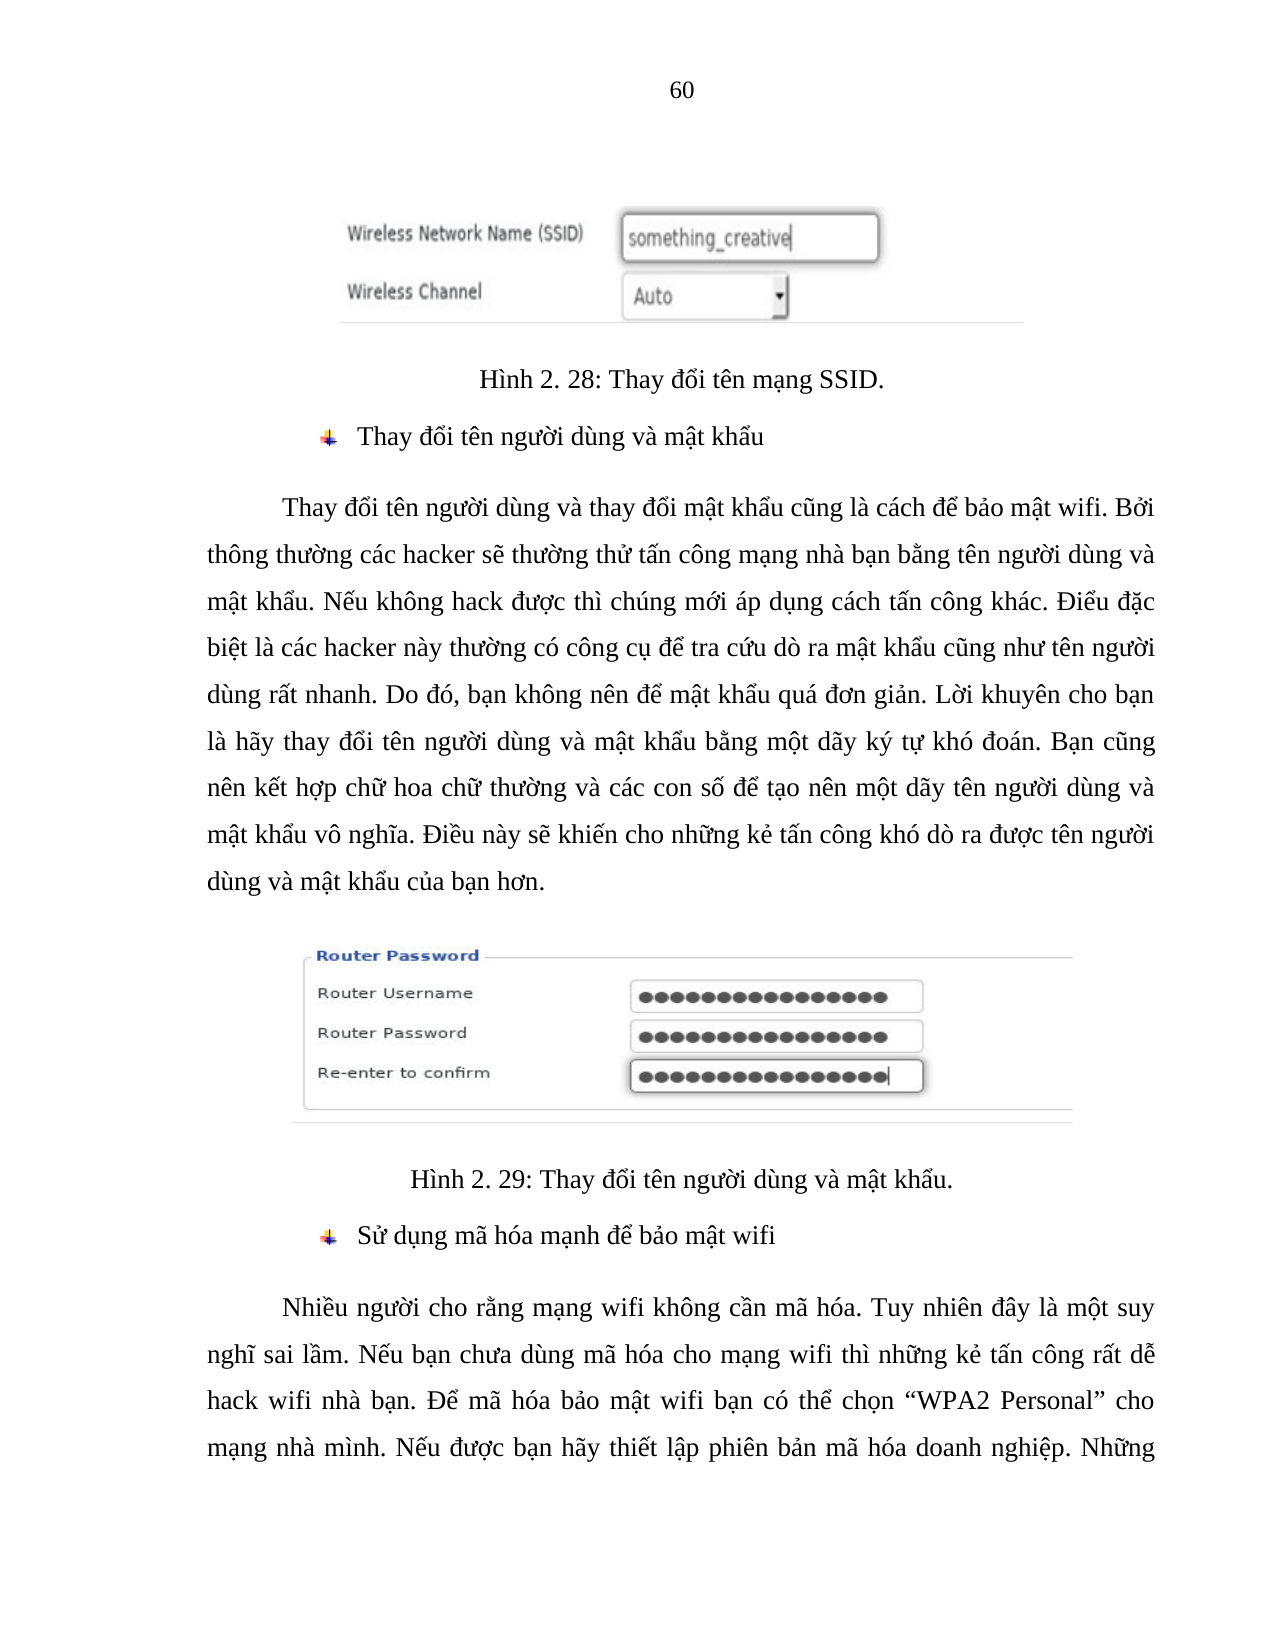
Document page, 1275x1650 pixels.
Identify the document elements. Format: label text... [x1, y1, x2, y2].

text Thay đổi tên người dùng và thay đổi mật khẩu cũng là cách để bảo mật wifi. Bởi thông thường các hacker sẽ thường thử tấn công mạng nhà bạn bằng tên người dùng và mật khẩu. Nếu không hack được thì chúng mới áp dụng cách tấn công khác. Điểu đặc biệt là các hacker này thường có công cụ để tra cứu dò ra mật khẩu cũng như tên người dùng rất nhanh. Do đó, bạn không nên để mật khẩu quá đơn giản. Lời khuyên cho bạn là hãy thay đổi tên người dùng và mật khẩu bằng một dãy ký tự khó đoán. Bạn cũng nên kết hợp chữ hoa chữ thường và các con số để tạo nên một dãy tên người dùng và mật khẩu vô nghĩa. Điều này sẽ khiến cho những kẻ tấn công khó dò ra được tên người dùng và mật khẩu của bạn hơn. [207, 491, 1157, 896]
list Sử dụng mã hóa mạnh để bảo mật wifi [319, 1219, 1157, 1251]
text Hình 2. 28: Thay đổi tên mạng SSID. [207, 364, 1157, 395]
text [207, 1291, 1157, 1462]
picture [320, 428, 337, 446]
list Thay đổi tên người dùng và mật khẩu [319, 420, 1157, 451]
picture [320, 1228, 337, 1245]
picture [339, 206, 1024, 325]
picture [291, 936, 1073, 1124]
text Hình 2. 29: Thay đổi tên người dùng và mật khẩu. [207, 1163, 1157, 1194]
